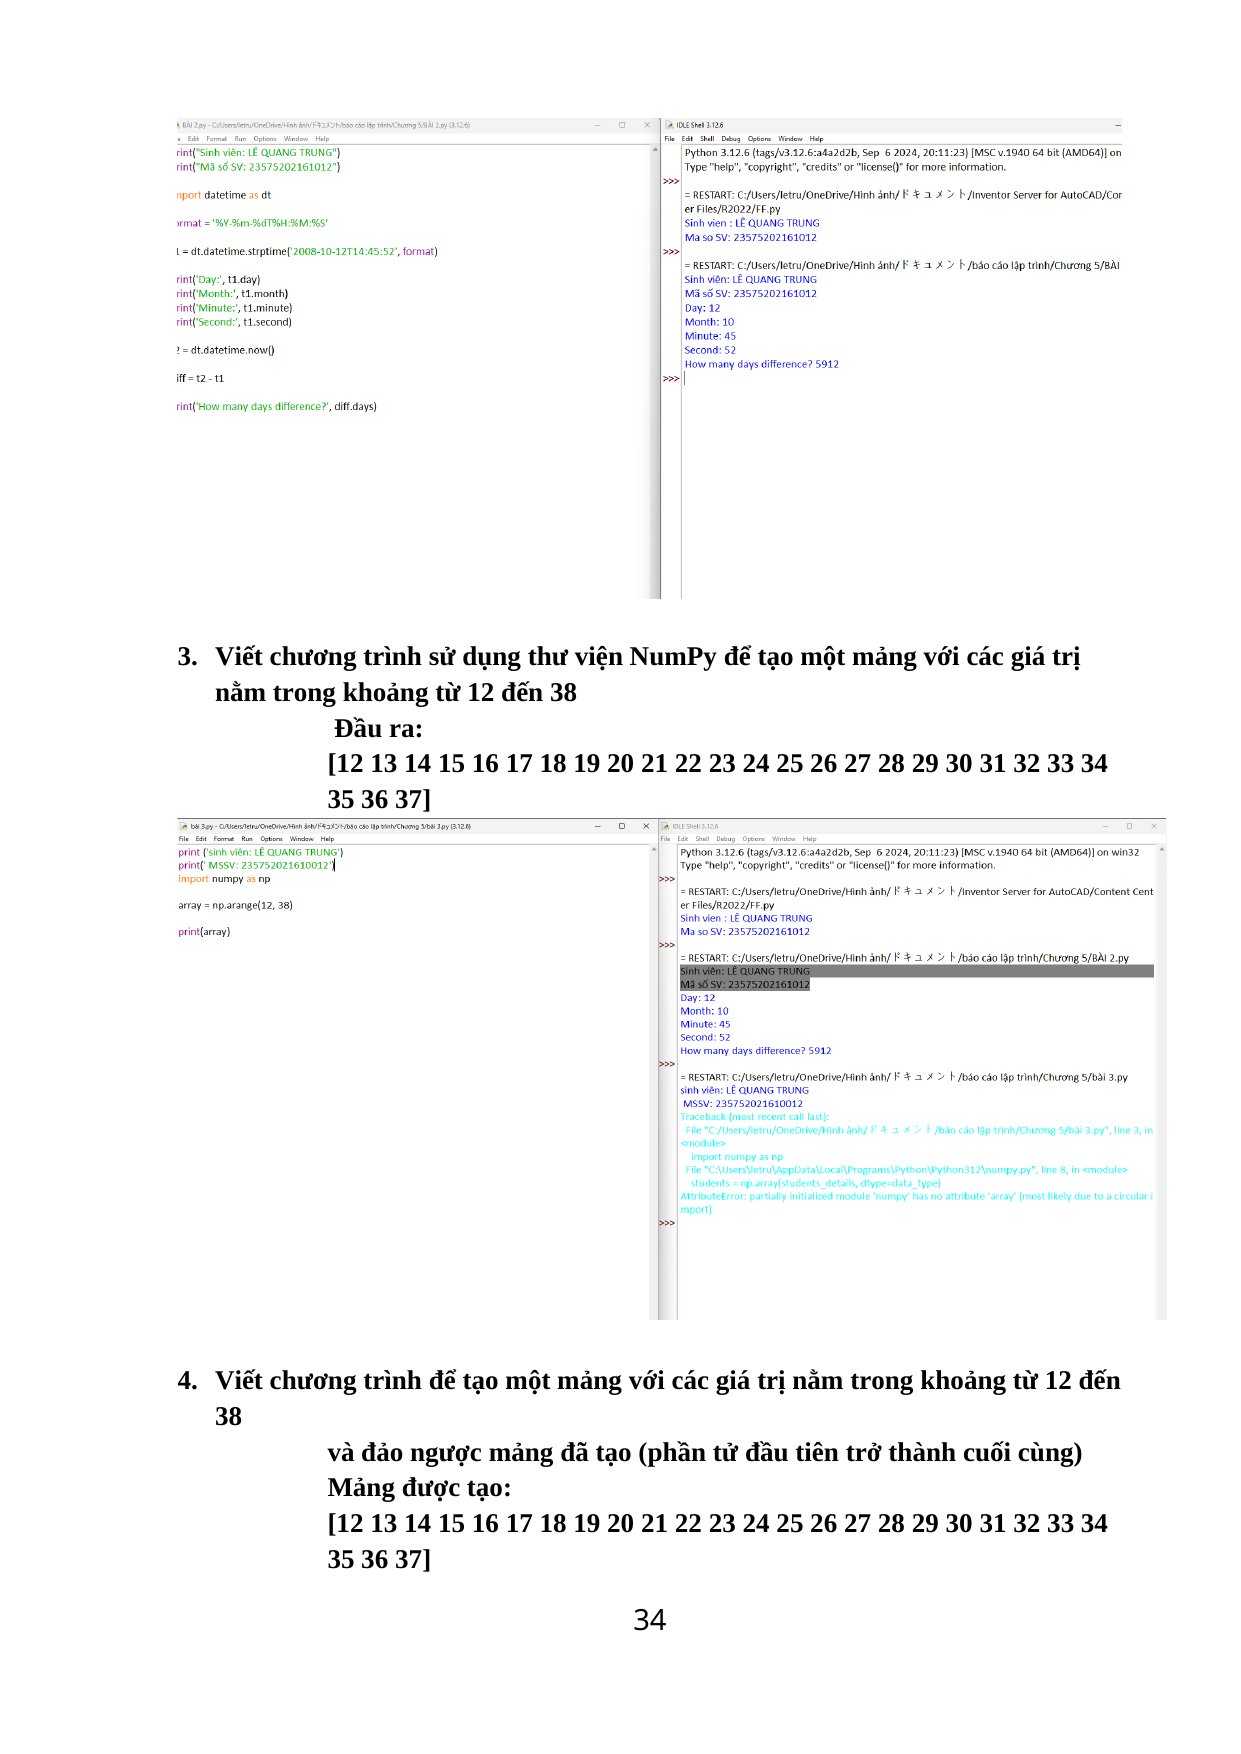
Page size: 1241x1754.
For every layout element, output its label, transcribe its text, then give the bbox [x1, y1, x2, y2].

list [12 13 14 15 16 17 18 19 20 21 22 23 24 25 26 27 28 29 30 31 32 33 34 35 36 37] [327, 748, 1122, 814]
list [12 13 14 15 16 17 18 19 20 21 22 23 24 25 26 27 28 29 30 31 32 33 34 35 36 37] [327, 1507, 1122, 1574]
picture [177, 118, 1123, 599]
list Viết chương trình để tạo một mảng với các giá trị nằm trong khoảng từ 12 đến 38 [177, 1364, 1122, 1431]
list Viết chương trình sử dụng thư viện NumPy để tạo một mảng với các giá trị nằm trong khoảng từ 12 đến 38 [177, 640, 1122, 707]
list Đầu ra: [327, 712, 1122, 743]
list và đảo ngược mảng đã tạo (phần tử đầu tiên trở thành cuối cùng) [327, 1436, 1122, 1467]
picture [177, 818, 1167, 1320]
list Mảng được tạo: [327, 1471, 1122, 1503]
